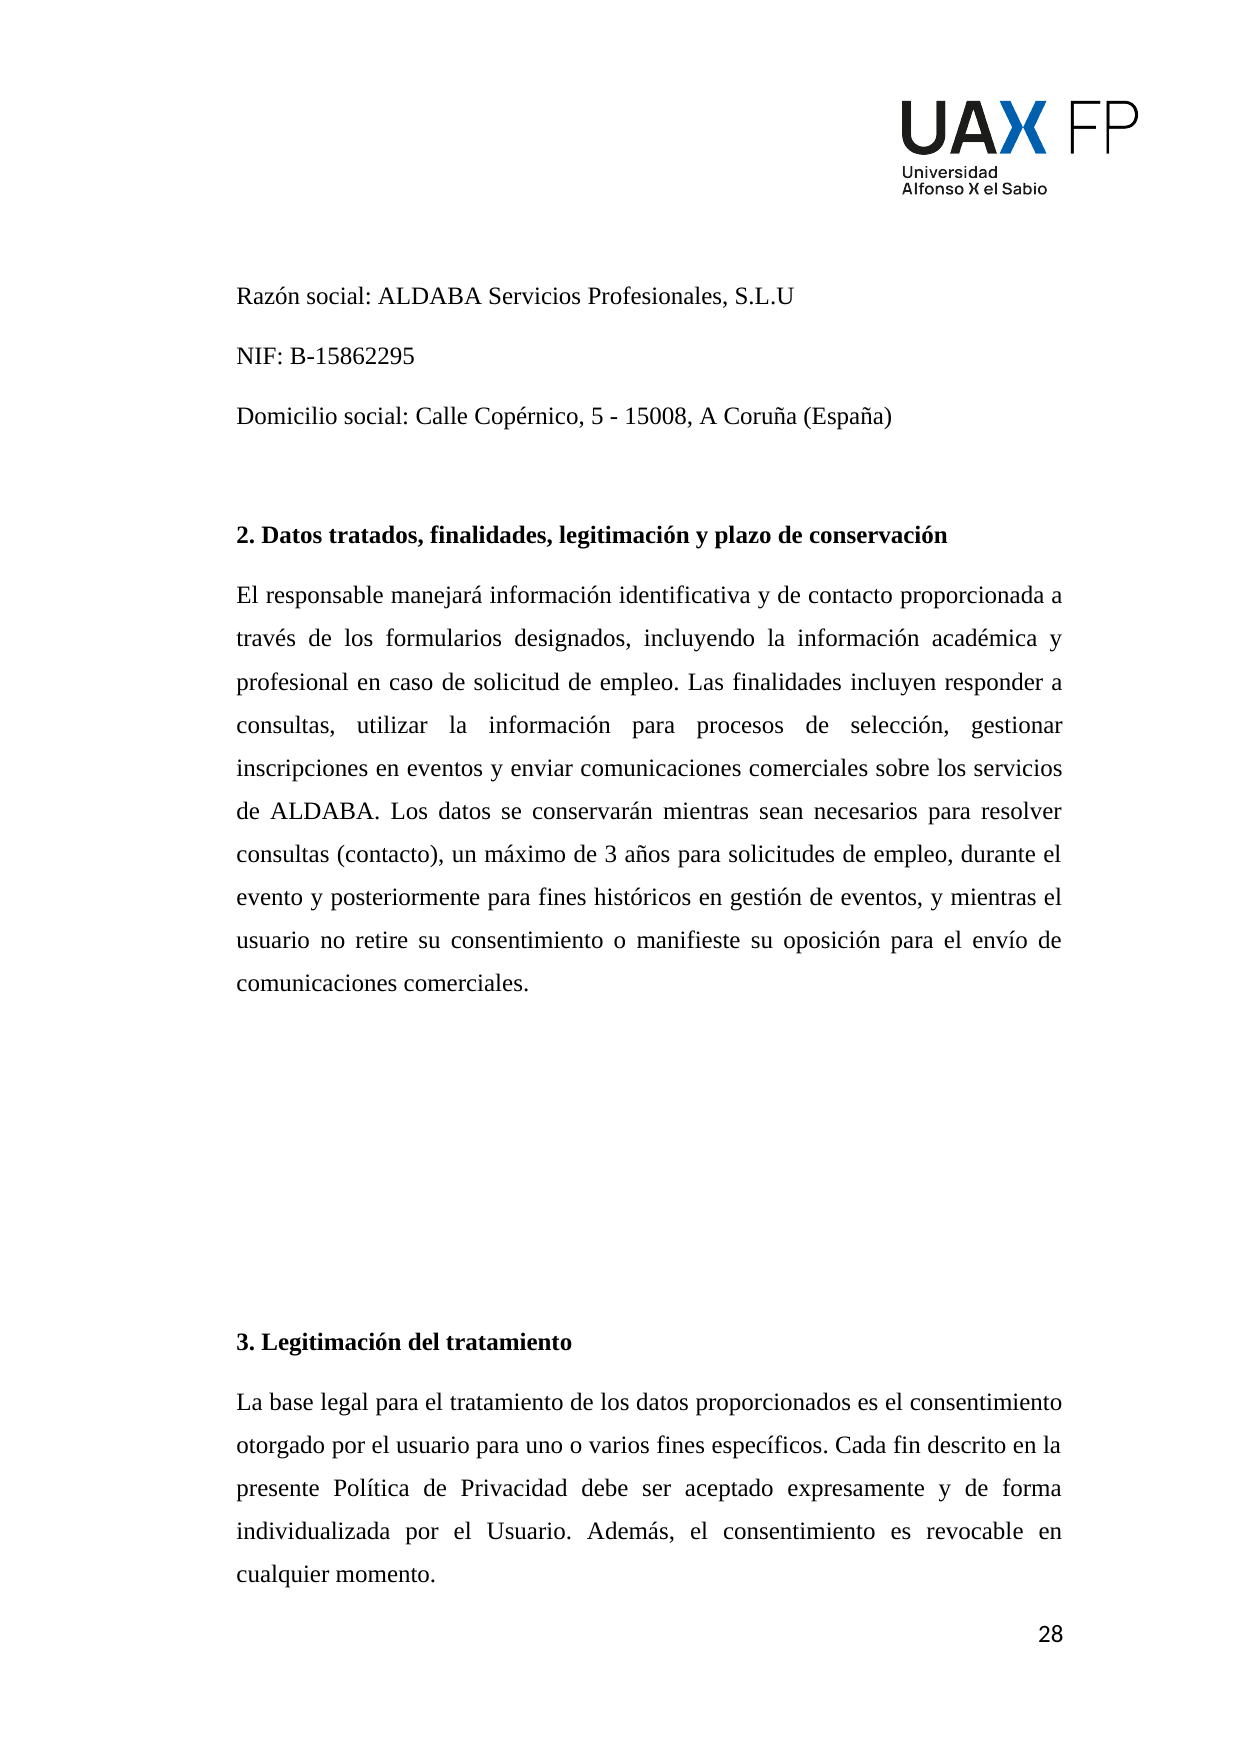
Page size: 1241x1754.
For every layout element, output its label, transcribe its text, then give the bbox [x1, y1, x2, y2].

picture [875, 75, 1164, 221]
text NIF: B-15862295 [236, 341, 1063, 370]
text 2. Datos tratados, finalidades, legitimación y plazo de conservación [236, 521, 1063, 549]
text 3. Legitimación del tratamiento [236, 1327, 1063, 1356]
text El responsable manejará información identificativa y de contacto proporcionada a través de los formularios designados, incluyendo la información académica y profesional en caso de solicitud de empleo. Las finalidades incluyen responder a consultas, utilizar la información para procesos de selección, gestionar inscripciones en eventos y enviar comunicaciones comerciales sobre los servicios de ALDABA. Los datos se conservarán mientras sean necesarios para resolver consultas (contacto), un máximo de 3 años para solicitudes de empleo, durante el evento y posteriormente para fines históricos en gestión de eventos, y mientras el usuario no retire su consentimiento o manifieste su oposición para el envío de comunicaciones comerciales. [236, 580, 1063, 997]
text Razón social: ALDABA Servicios Profesionales, S.L.U [236, 281, 1063, 310]
text Domicilio social: Calle Copérnico, 5 - 15008, A Coruña (España) [236, 401, 1063, 430]
text La base legal para el tratamiento de los datos proporcionados es el consentimiento otorgado por el usuario para uno o varios fines específicos. Cada fin descrito en la presente Política de Privacidad debe ser aceptado expresamente y de forma individualizada por el Usuario. Además, el consentimiento es revocable en cualquier momento. [236, 1387, 1063, 1588]
